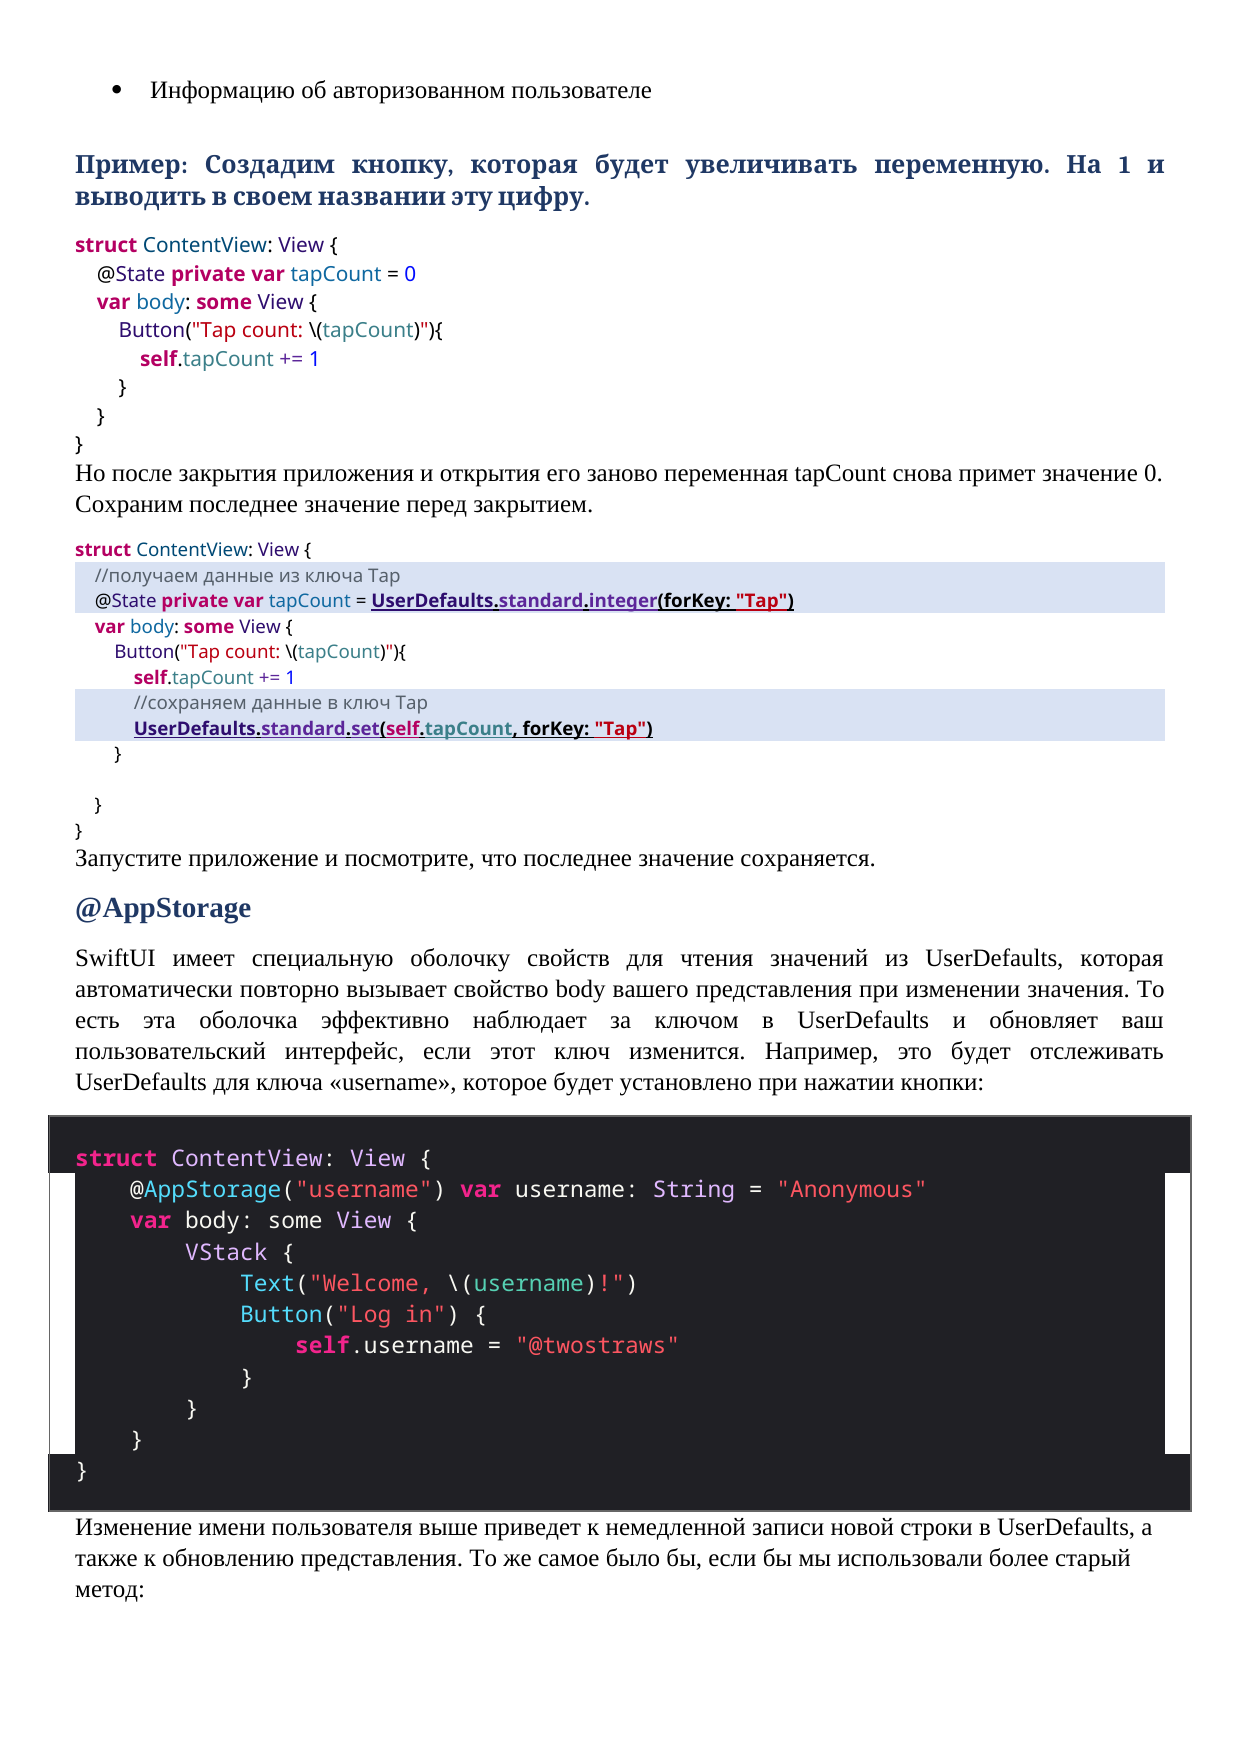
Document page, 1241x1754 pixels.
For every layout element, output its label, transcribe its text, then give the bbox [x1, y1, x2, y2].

text var body: some View { [75, 613, 1165, 638]
text @AppStorage("username") var username: String = "Anonymous" [75, 1173, 1165, 1204]
text } [75, 817, 1165, 843]
text } [75, 1360, 1165, 1392]
text Text("Welcome, \(username)!") [75, 1267, 1165, 1298]
text UserDefaults.standard.set(self.tapCount, forKey: "Tap") [75, 715, 1165, 741]
text } [75, 1392, 1165, 1423]
text VStack { [75, 1235, 1165, 1267]
text Изменение имени пользователя выше приведет к немедленной записи новой строки в UserDefaults, а также к обновлению представления. То же самое было бы, если бы мы использовали более старый метод: [75, 1512, 1165, 1603]
text } [50, 1428, 1190, 1510]
subtitle @AppStorage [75, 890, 1165, 924]
text struct ContentView: View { [50, 1117, 1190, 1173]
text var body: some View { [75, 287, 1165, 316]
text //получаем данные из ключа Tap [75, 562, 1165, 587]
list Информацию об авторизованном пользователе [112, 75, 1165, 104]
text //сохраняем данные в ключ Tap [75, 689, 1165, 715]
text Запустите приложение и посмотрите, что последнее значение сохраняется. [75, 843, 1165, 871]
text } [75, 741, 1165, 766]
text } [75, 792, 1165, 817]
text Но после закрытия приложения и открытия его заново переменная tapCount снова примет значение 0. Сохраним последнее значение перед закрытием. [75, 458, 1165, 517]
text } [75, 401, 1165, 429]
text } [75, 372, 1165, 401]
subtitle Пример: Создадим кнопку, которая будет увеличивать переменную. На 1 и выводить в своем названии эту цифру. [75, 151, 1165, 211]
text struct ContentView: View { [75, 230, 1165, 259]
text SwiftUI имеет специальную оболочку свойств для чтения значений из UserDefaults, которая автоматически повторно вызывает свойство body вашего представления при изменении значения. То есть эта оболочка эффективно наблюдает за ключом в UserDefaults и обновляет ваш пользовательский интерфейс, если этот ключ изменится. Например, это будет отслеживать UserDefaults для ключа «username», которое будет установлено при нажатии кнопки: [75, 943, 1165, 1096]
text self.tapCount += 1 [75, 664, 1165, 689]
text Button("Log in") { [75, 1298, 1165, 1329]
text self.username = "@twostraws" [75, 1329, 1165, 1360]
text @State private var tapCount = UserDefaults.standard.integer(forKey: "Tap") [75, 587, 1165, 613]
text Button("Tap count: \(tapCount)"){ [75, 316, 1165, 344]
text } [75, 429, 1165, 458]
text @State private var tapCount = 0 [75, 259, 1165, 287]
text var body: some View { [75, 1204, 1165, 1235]
text Button("Tap count: \(tapCount)"){ [75, 638, 1165, 664]
text struct ContentView: View { [75, 536, 1165, 562]
text self.tapCount += 1 [75, 344, 1165, 372]
